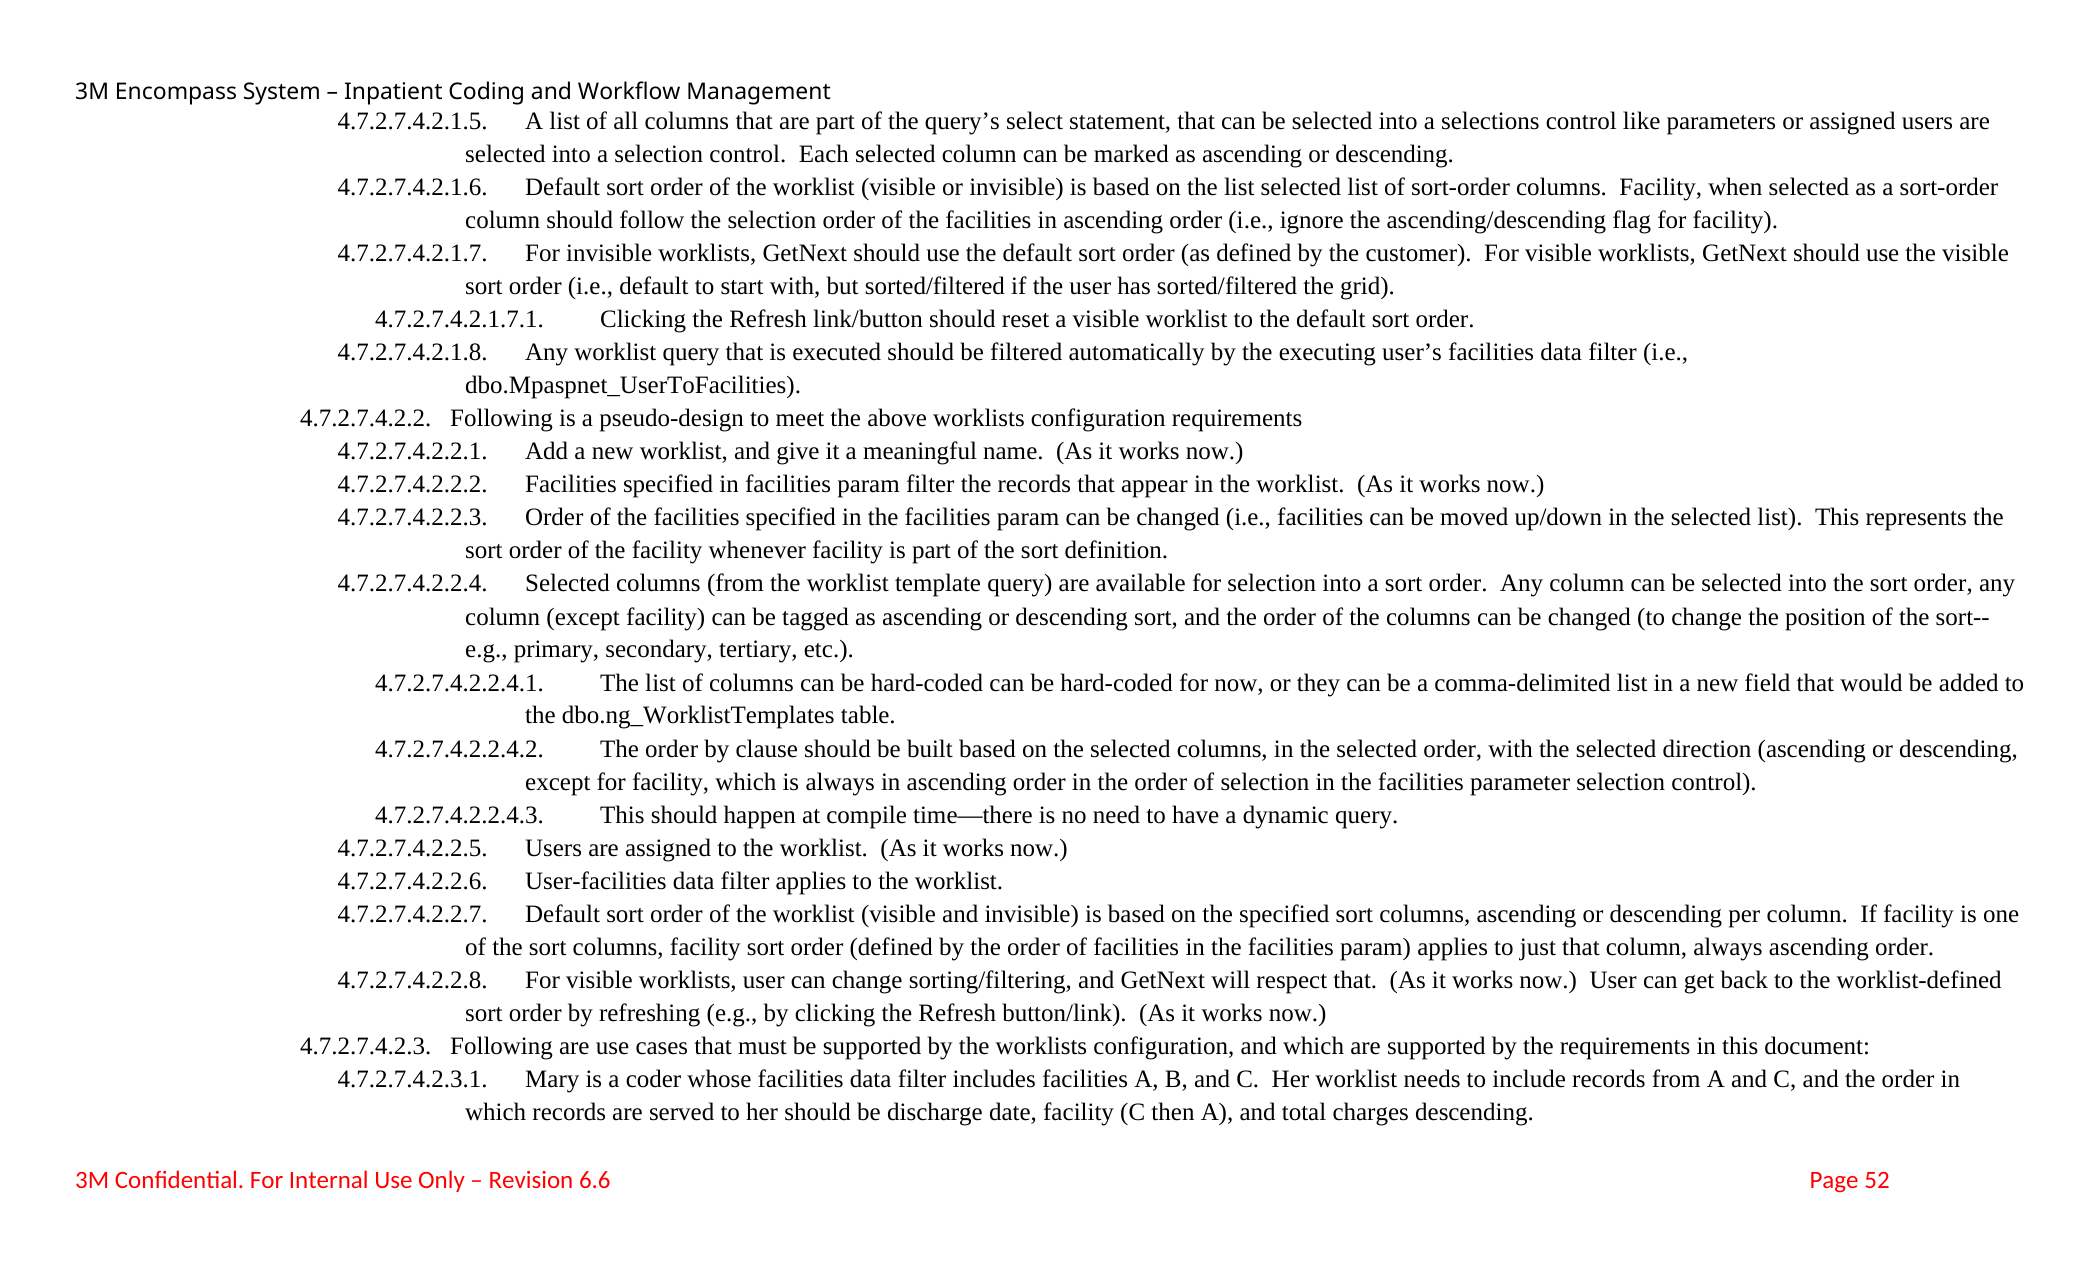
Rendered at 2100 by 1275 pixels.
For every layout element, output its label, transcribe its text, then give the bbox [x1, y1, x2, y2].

list Facilities specified in facilities param filter the records that appear in the worklist. (As it works now.) [337, 469, 2025, 498]
list Default sort order of the worklist (visible and invisible) is based on the specified sort columns, ascending or descending per column. If facility is one of the sort columns, facility sort order (defined by the order of facilities in the facilities param) applies to just that column, always ascending order. [337, 899, 2025, 961]
list The list of columns can be hard-coded can be hard-coded for now, or they can be a comma-delimited list in a new field that would be added to the dbo.ng_WorklistTemplates table. [375, 668, 2025, 729]
list Any worklist query that is executed should be filtered automatically by the executing user’s facilities data filter (i.e., dbo.Mpaspnet_UserToFacilities). [337, 337, 2025, 399]
list Mary is a coder whose facilities data filter includes facilities A, B, and C. Her worklist needs to include records from A and C, and the order in which records are served to her should be discharge date, facility (C then A), and total charges descending. [337, 1064, 2025, 1126]
list Users are assigned to the worklist. (As it works now.) [337, 833, 2025, 861]
list Clicking the Refresh link/button should reset a visible worklist to the default sort order. [375, 304, 2025, 333]
list Default sort order of the worklist (visible or invisible) is based on the list selected list of sort-order columns. Facility, when selected as a sort-order column should follow the selection order of the facilities in ascending order (i.e., ignore the ascending/descending flag for facility). [337, 172, 2025, 234]
list User-facilities data filter applies to the worklist. [337, 866, 2025, 894]
list Order of the facilities specified in the facilities param can be changed (i.e., facilities can be moved up/down in the selected list). This represents the sort order of the facility whenever facility is part of the sort definition. [337, 502, 2025, 564]
list Following is a pseudo-design to meet the above worklists configuration requirements [300, 403, 2025, 432]
list This should happen at compile time—there is no need to have a dynamic query. [375, 800, 2025, 828]
list For visible worklists, user can change sorting/filtering, and GetNext will respect that. (As it works now.) User can get back to the worklist-defined sort order by refreshing (e.g., by clicking the Refresh button/link). (As it works now.) [337, 965, 2025, 1027]
list A list of all columns that are part of the query’s select statement, that can be selected into a selections control like parameters or assigned users are selected into a selection control. Each selected column can be marked as ascending or descending. [337, 106, 2025, 168]
list Following are use cases that must be supported by the worklists configuration, and which are supported by the requirements in this document: [300, 1031, 2025, 1059]
list Selected columns (from the worklist template query) are available for selection into a sort order. Any column can be selected into the sort order, any column (except facility) can be tagged as ascending or descending sort, and the order of the columns can be changed (to change the position of the sort--e.g., primary, secondary, tertiary, etc.). [337, 568, 2025, 663]
list The order by clause should be built based on the selected columns, in the selected order, with the selected direction (ascending or descending, except for facility, which is always in ascending order in the order of selection in the facilities parameter selection control). [375, 734, 2025, 795]
list For invisible worklists, GetNext should use the default sort order (as defined by the customer). For visible worklists, GetNext should use the visible sort order (i.e., default to start with, but sorted/filtered if the user has sorted/filtered the grid). [337, 238, 2025, 300]
list Add a new worklist, and give it a meaningful name. (As it works now.) [337, 436, 2025, 465]
